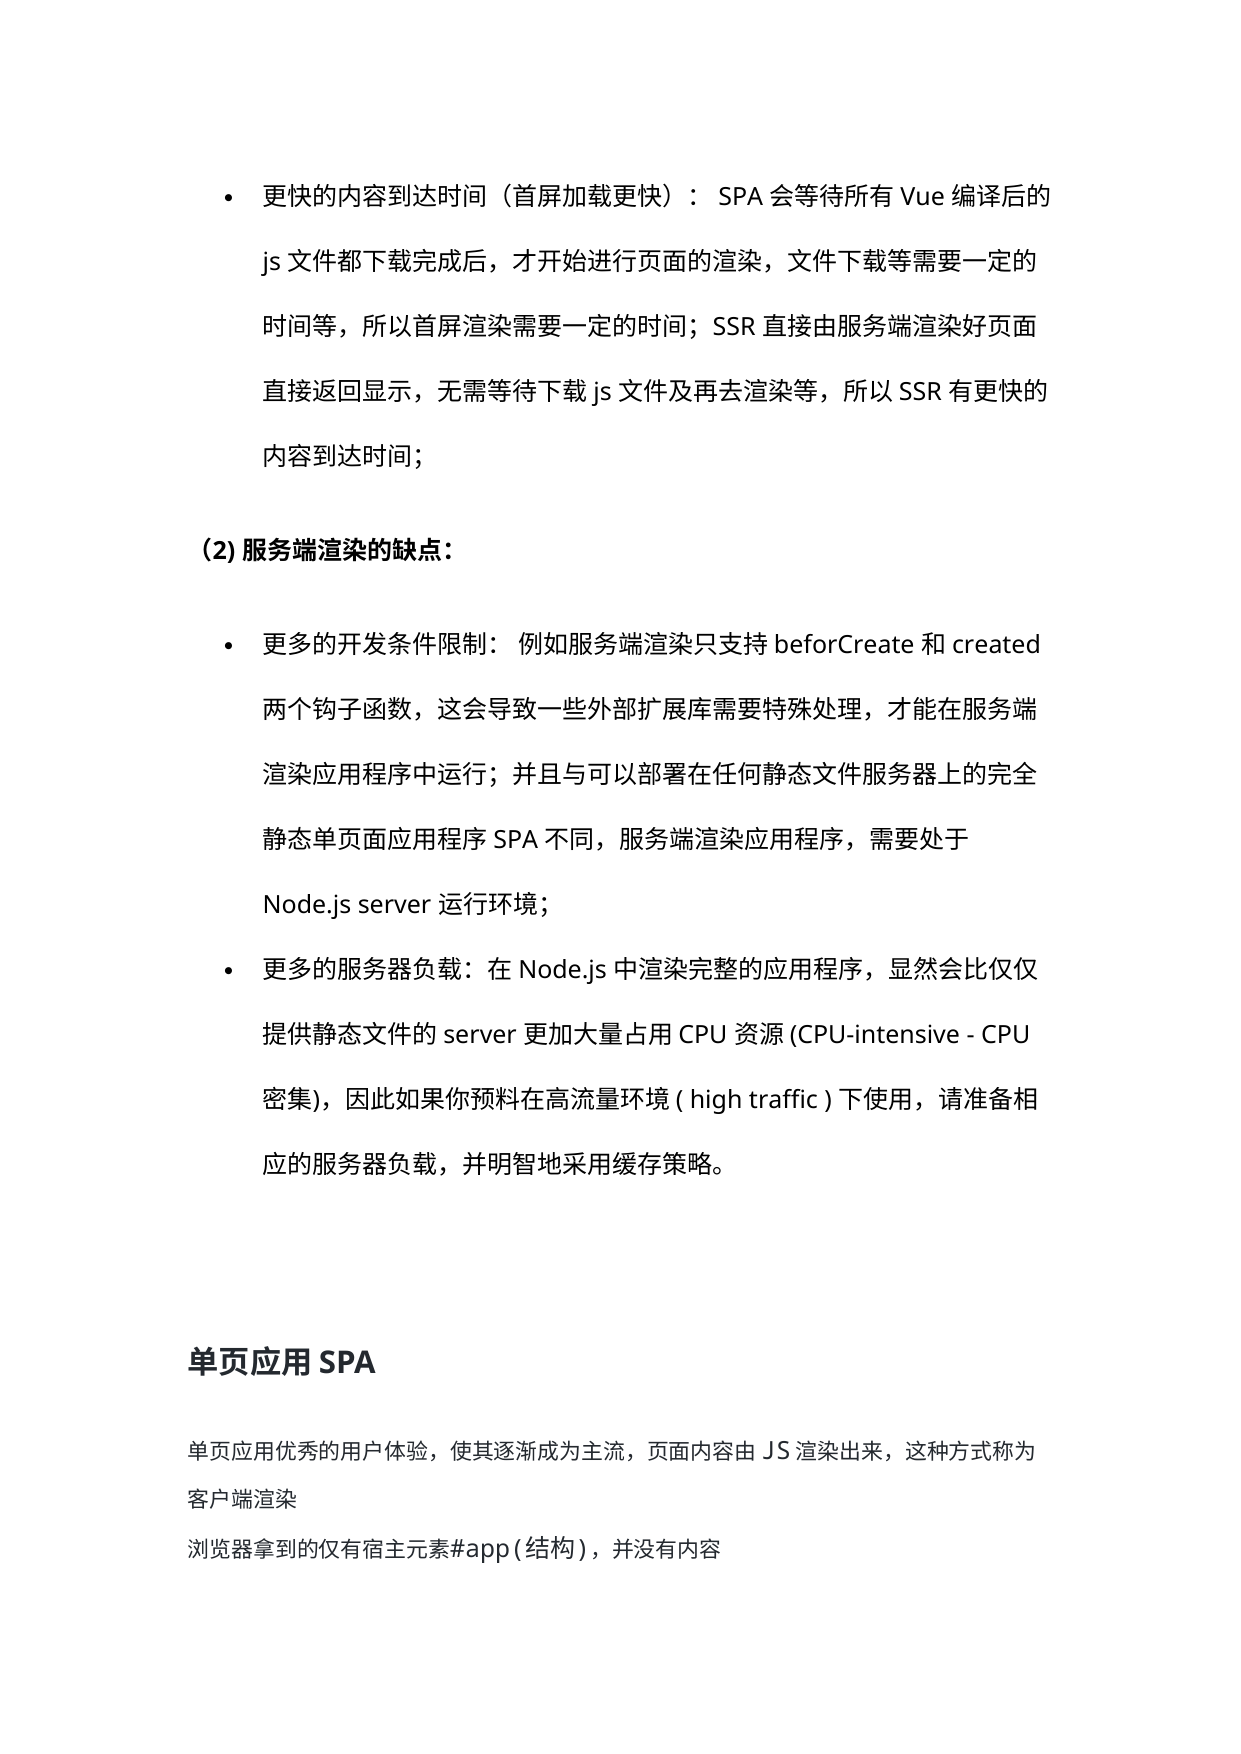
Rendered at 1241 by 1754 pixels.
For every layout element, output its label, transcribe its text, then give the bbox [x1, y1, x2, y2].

text 浏览器拿到的仅有宿主元素#app(结构)，并没有内容 [187, 1514, 1053, 1579]
list 更快的内容到达时间（首屏加载更快）： SPA 会等待所有 Vue 编译后的 js 文件都下载完成后，才开始进行页面的渲染，文件下载等需要一定的时间等，所以首屏渲染需要一定的时间；SSR 直接由服务端渲染好页面直接返回显示，无需等待下载 js 文件及再去渲染等，所以 SSR 有更快的内容到达时间； [225, 162, 1053, 487]
list 更多的服务器负载：在 Node.js 中渲染完整的应用程序，显然会比仅仅提供静态文件的 server 更加大量占用CPU 资源 (CPU-intensive - CPU 密集)，因此如果你预料在高流量环境 ( high traffic ) 下使用，请准备相应的服务器负载，并明智地采用缓存策略。 [225, 935, 1053, 1195]
list 更多的开发条件限制： 例如服务端渲染只支持 beforCreate 和 created 两个钩子函数，这会导致一些外部扩展库需要特殊处理，才能在服务端渲染应用程序中运行；并且与可以部署在任何静态文件服务器上的完全静态单页面应用程序 SPA 不同，服务端渲染应用程序，需要处于 Node.js server 运行环境； [225, 610, 1053, 935]
subtitle 单页应用SPA [187, 1327, 1053, 1392]
text （2) 服务端渲染的缺点： [187, 516, 1053, 581]
text 单页应用优秀的用户体验，使其逐渐成为主流，页面内容由JS渲染出来，这种方式称为客户端渲染 [187, 1417, 1053, 1514]
